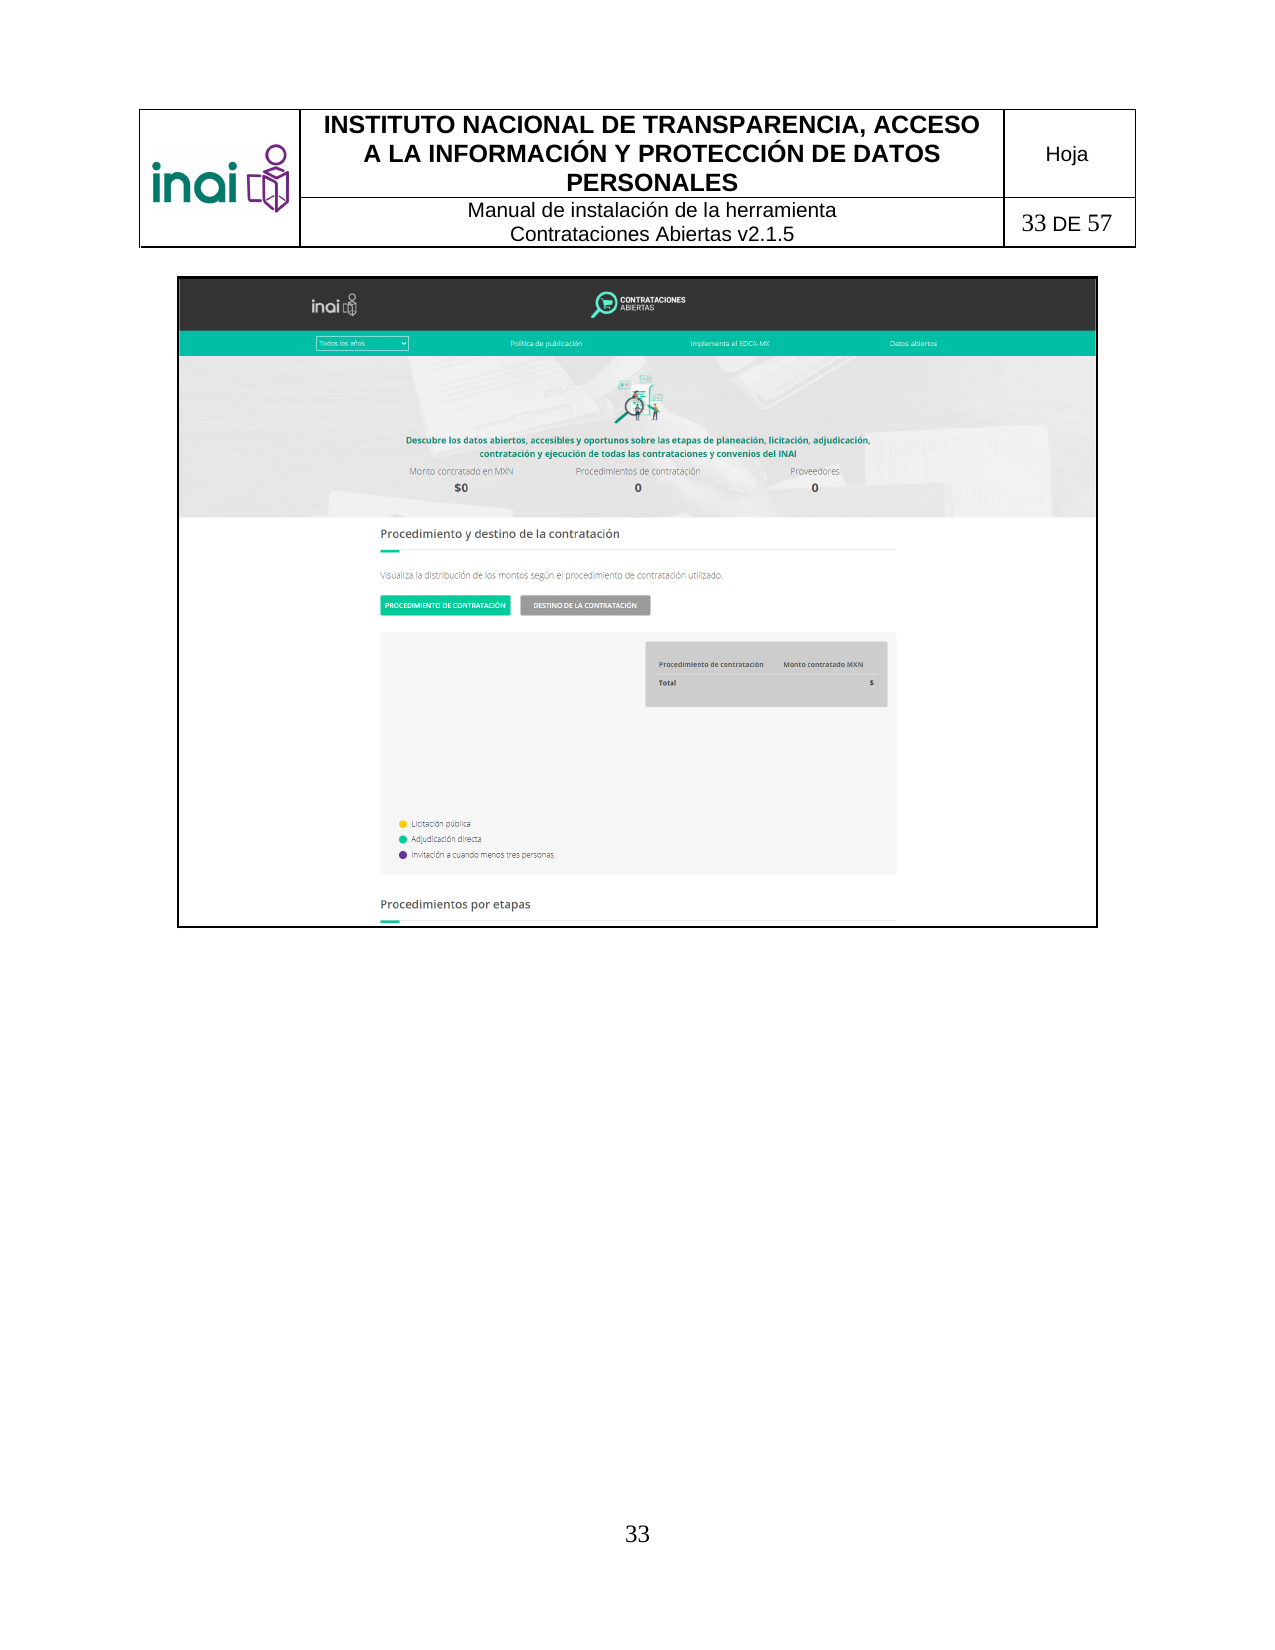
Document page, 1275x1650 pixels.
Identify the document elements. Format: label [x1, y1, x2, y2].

picture [179, 279, 1096, 926]
picture [150, 143, 294, 214]
